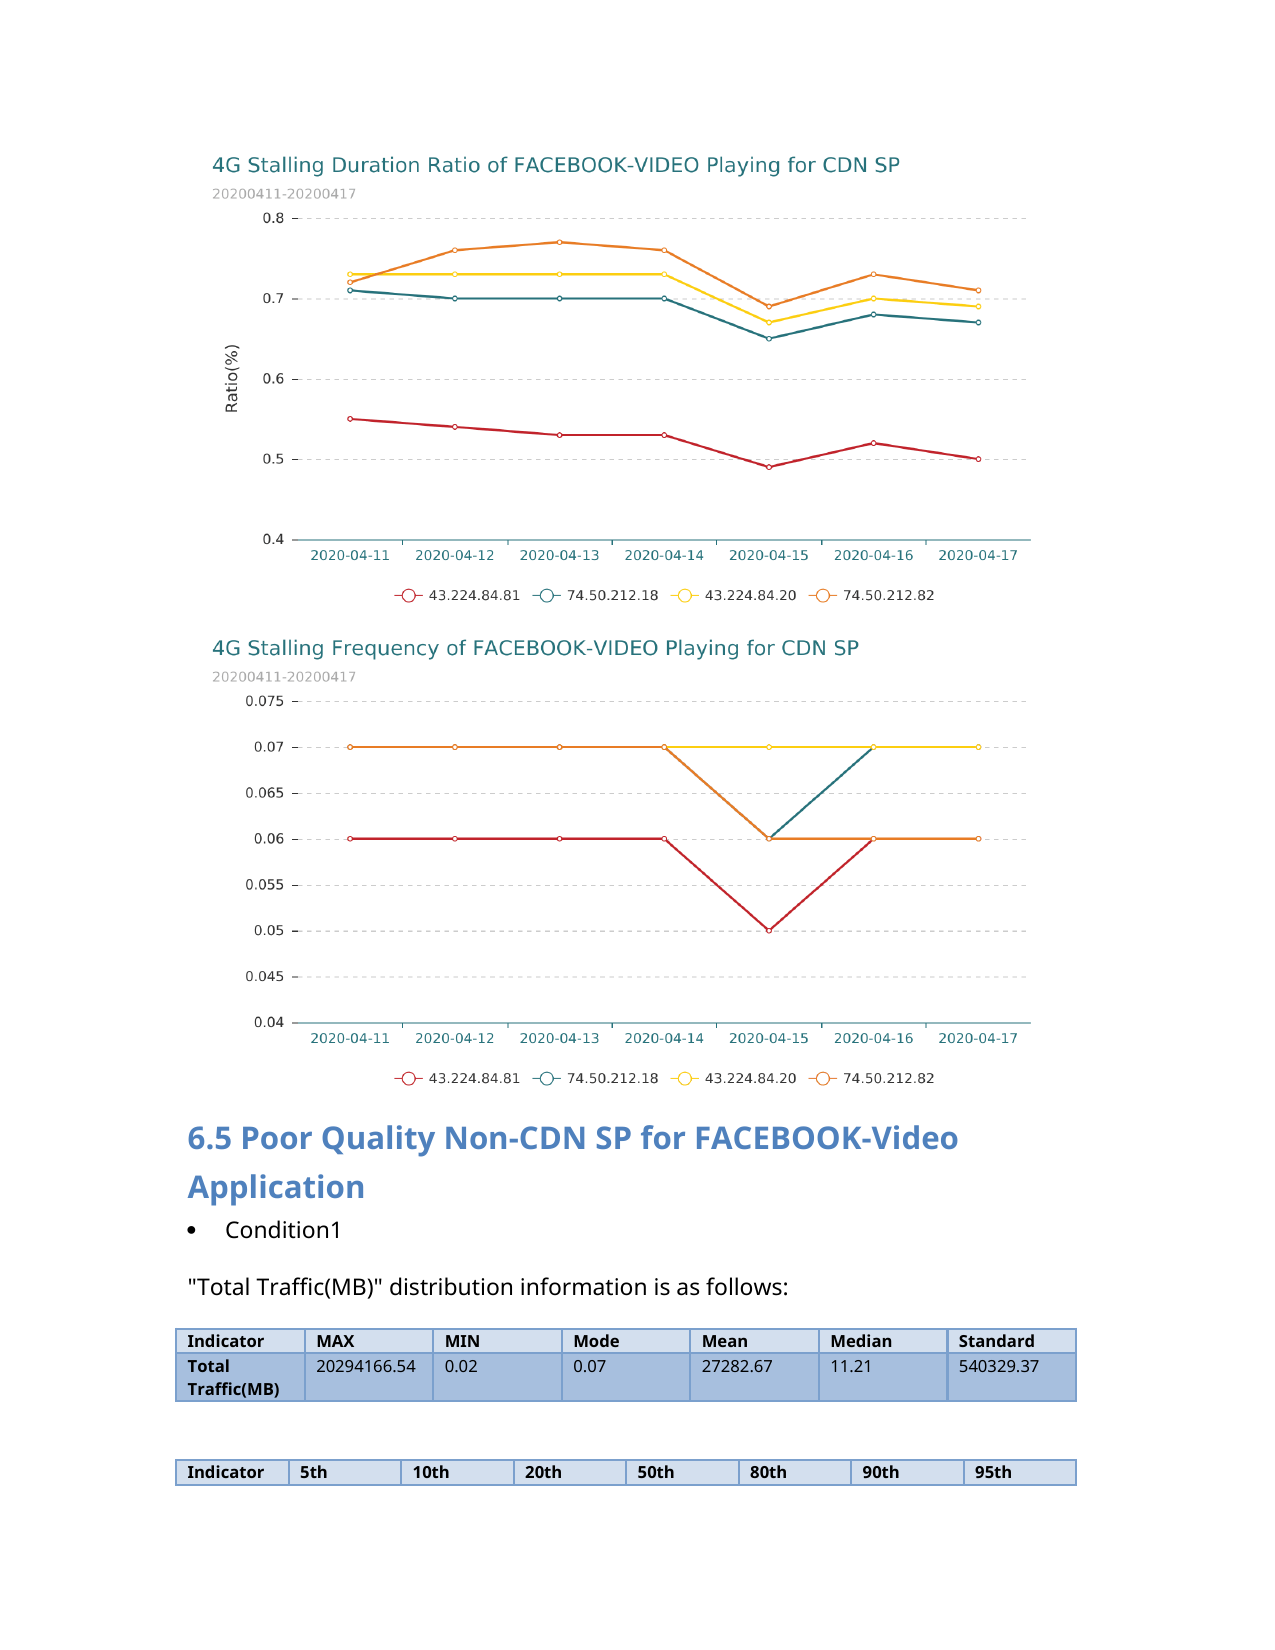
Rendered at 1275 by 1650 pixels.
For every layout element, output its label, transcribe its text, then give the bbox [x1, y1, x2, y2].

table_cell 11.21 [820, 1354, 946, 1400]
table_header Mean [691, 1330, 818, 1352]
table_cell 20294166.54 [306, 1354, 432, 1400]
table_header 80th Percentile [740, 1461, 850, 1483]
table_header MAX [306, 1330, 432, 1352]
picture [206, 150, 1122, 608]
table_header MIN [434, 1330, 561, 1352]
table_cell 27282.67 [691, 1354, 818, 1400]
table_header 50th Percentile [627, 1461, 738, 1483]
table_cell 540329.37 [949, 1354, 1075, 1400]
table_cell Total Traffic(MB) [177, 1354, 304, 1400]
table_header 10th Percentile [402, 1461, 513, 1483]
table_header 90th Percentile [852, 1461, 963, 1483]
table_header 95th Percentile [965, 1461, 1075, 1483]
picture [206, 633, 1122, 1091]
table_header Mode [563, 1330, 689, 1352]
text "Total Traffic(MB)" distribution information is as follows: [187, 1271, 1087, 1302]
table_header Standard [949, 1330, 1075, 1352]
table_header Indicator [177, 1330, 304, 1352]
table_header Indicator [177, 1461, 288, 1483]
table_header 20th Percentile [515, 1461, 625, 1483]
subtitle 6.5 Poor Quality Non-CDN SP for FACEBOOK-Video Application [187, 1116, 1087, 1208]
table_header 5th Percentile [290, 1461, 400, 1483]
table_header Median [820, 1330, 946, 1352]
list Condition1 [187, 1214, 1087, 1245]
table_cell 0.02 [434, 1354, 561, 1400]
table_cell 0.07 [563, 1354, 689, 1400]
